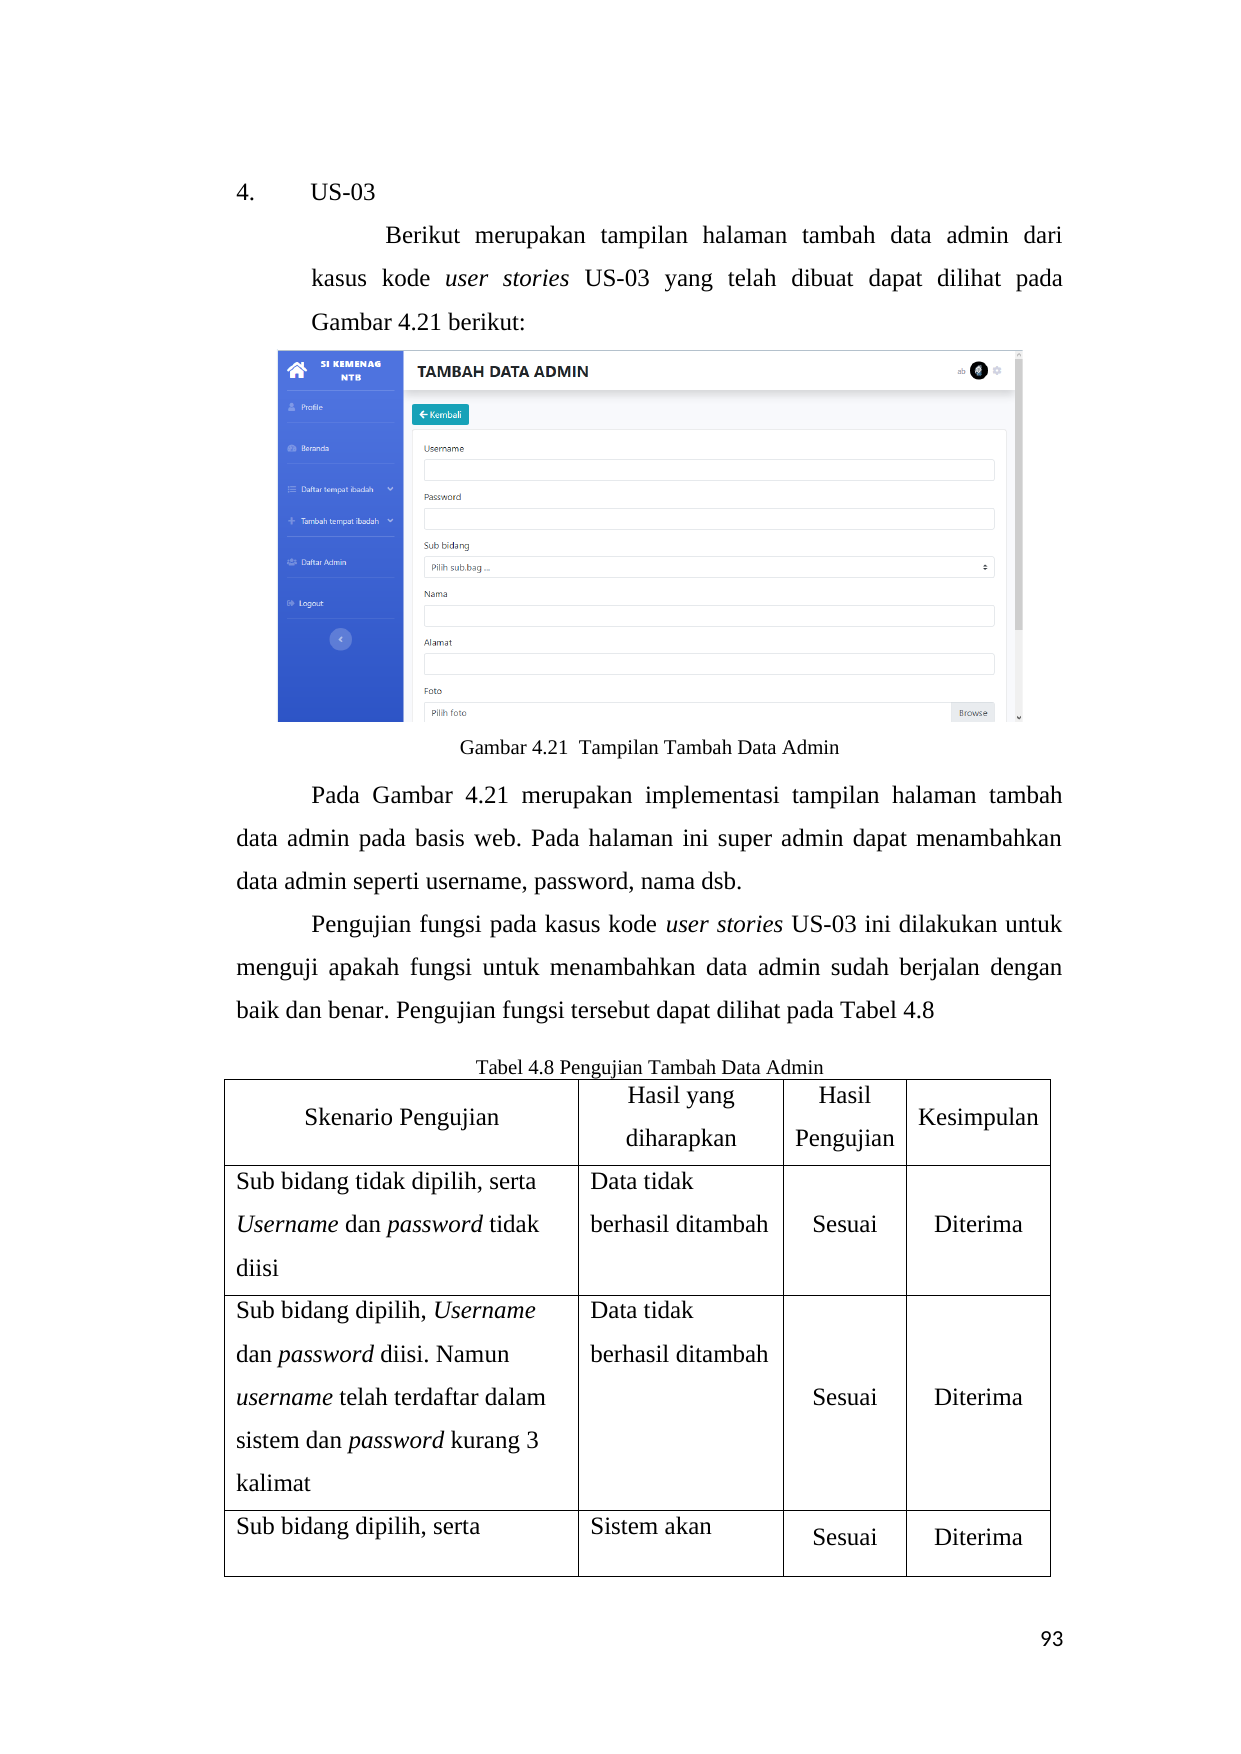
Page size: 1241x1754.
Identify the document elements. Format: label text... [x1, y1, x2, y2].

text Berikut merupakan tampilan halaman tambah data admin dari kasus kode user stories US-03 yang telah dibuat dapat dilihat pada Gambar 4.21 berikut: [311, 220, 1063, 335]
text Tabel 4.8 Pengujian Tambah Data Admin [236, 1055, 1063, 1079]
table_header Hasil Pengujian [784, 1080, 906, 1165]
table_cell Diterima [907, 1166, 1050, 1294]
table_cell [225, 1511, 578, 1576]
table_cell Diterima [907, 1296, 1050, 1510]
table_cell Sesuai [784, 1296, 906, 1510]
text Gambar 4.21 Tampilan Tambah Data Admin [236, 735, 1063, 759]
list Pengujian fungsi pada kasus kode user stories US-03 ini dilakukan untuk menguji apakah fungsi untuk menambahkan data admin sudah berjalan dengan baik dan benar. Pengujian fungsi tersebut dapat dilihat pada Tabel 4.8 [236, 909, 1063, 1024]
table_cell Sesuai [784, 1166, 906, 1294]
list US-03 [236, 177, 1063, 206]
table_cell Data tidak berhasil ditambah [579, 1296, 783, 1510]
table_cell Sub bidang tidak dipilih, serta Username dan password tidak diisi [225, 1166, 578, 1294]
table_header Skenario Pengujian [225, 1080, 578, 1165]
table_header Kesimpulan [907, 1080, 1050, 1165]
picture [276, 349, 1023, 722]
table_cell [579, 1511, 783, 1576]
list Pada Gambar 4.21 merupakan implementasi tampilan halaman tambah data admin pada basis web. Pada halaman ini super admin dapat menambahkan data admin seperti username, password, nama dsb. [236, 780, 1063, 895]
table_cell Diterima [907, 1511, 1050, 1576]
table_cell Sesuai [784, 1511, 906, 1576]
table_header Hasil yang diharapkan [579, 1080, 783, 1165]
table_cell Data tidak berhasil ditambah [579, 1166, 783, 1294]
table_cell Sub bidang dipilih, Username dan password diisi. Namun username telah terdaftar dalam sistem dan password kurang 3 kalimat [225, 1296, 578, 1510]
